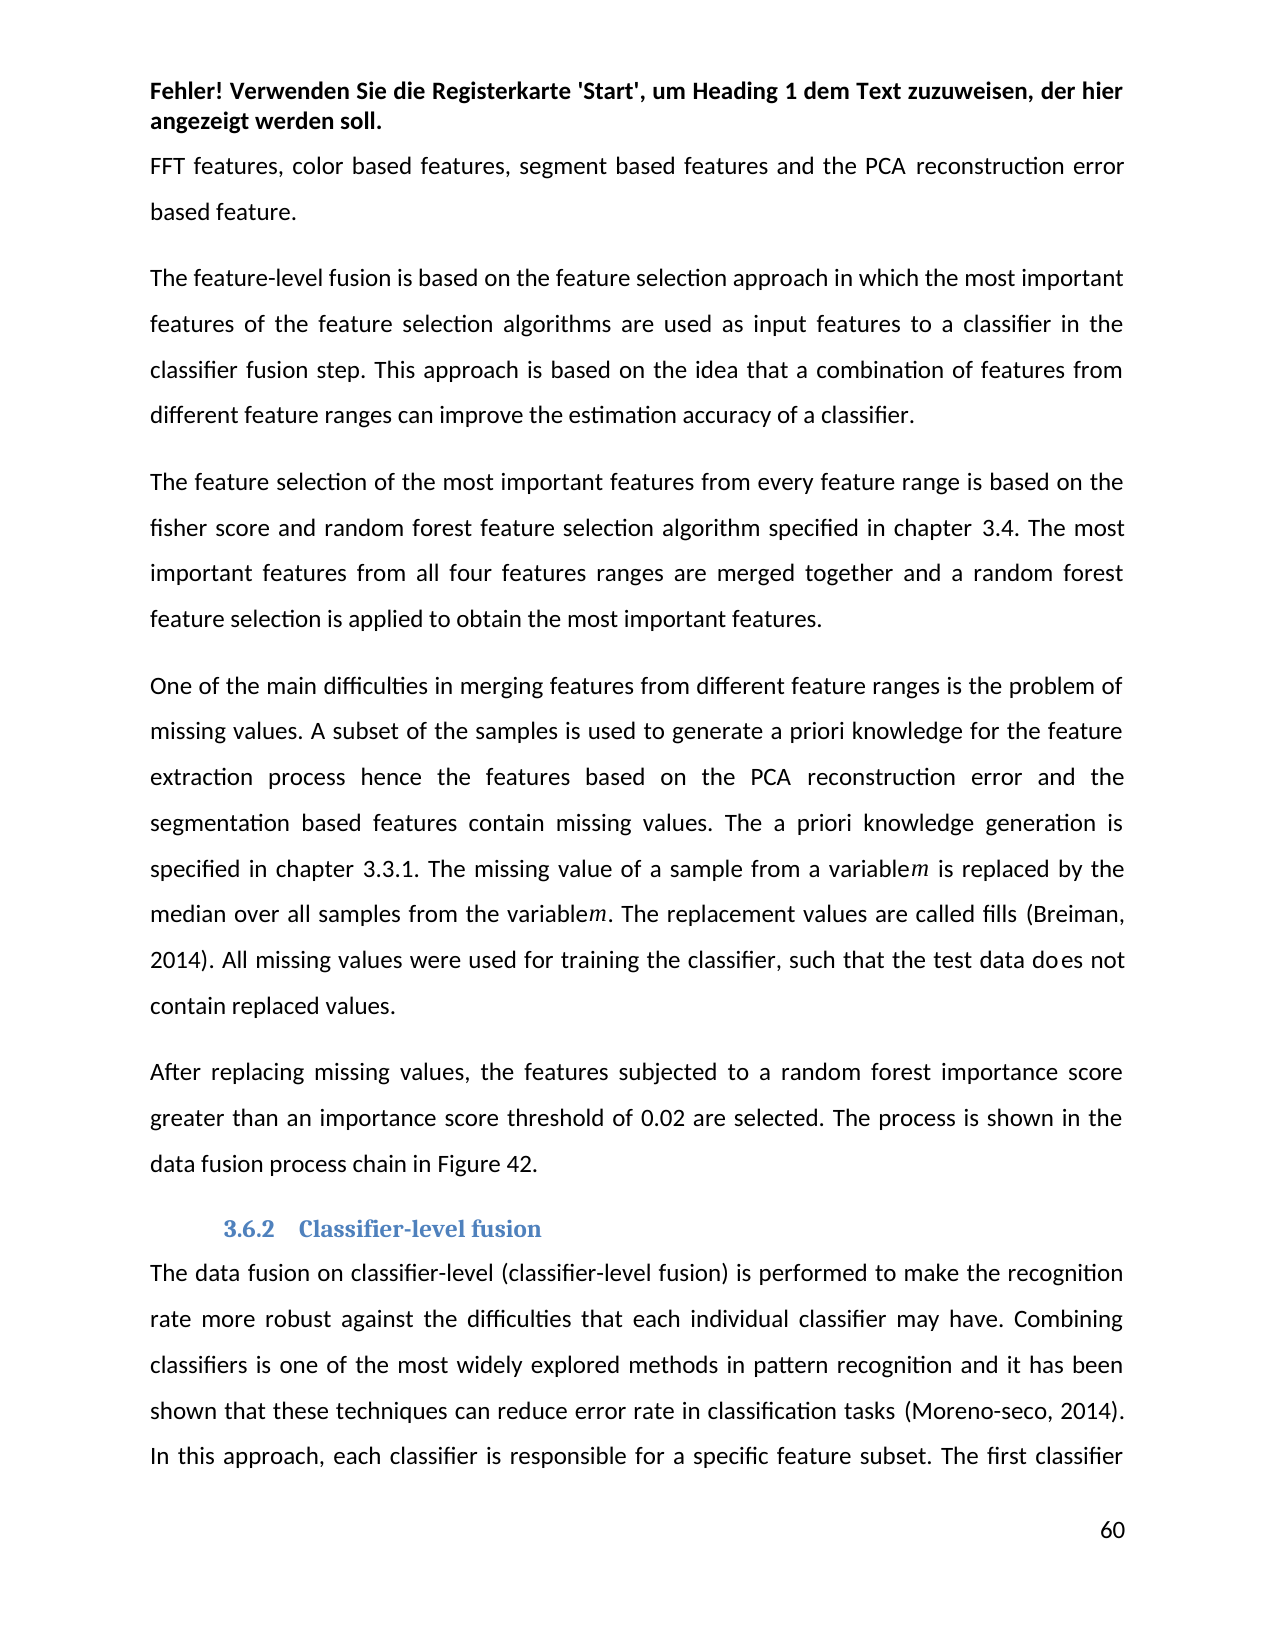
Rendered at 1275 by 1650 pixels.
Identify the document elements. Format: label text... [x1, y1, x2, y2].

text The feature-level fusion is based on the feature selection approach in which the most important features of the feature selection algorithms are used as input features to a classifier in the classifier fusion step. This approach is based on the idea that a combination of features from different feature ranges can improve the estimation accuracy of a classifier. [150, 262, 1125, 430]
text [150, 1258, 1125, 1471]
text The feature selection of the most important features from every feature range is based on the fisher score and random forest feature selection algorithm specified in chapter 3.4. The most important features from all four features ranges are merged together and a random forest feature selection is applied to obtain the most important features. [150, 466, 1125, 634]
text After replacing missing values, the features subjected to a random forest importance score greater than an importance score threshold of 0.02 are selected. The process is shown in the data fusion process chain in Figure 42. [150, 1056, 1125, 1178]
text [150, 150, 1125, 226]
subtitle Classifier-level fusion [224, 1214, 1125, 1243]
text One of the main difficulties in merging features from different feature ranges is the problem of missing values. A subset of the samples is used to generate a priori knowledge for the feature extraction process hence the features based on the PCA reconstruction error and the segmentation based features contain missing values. The a priori knowledge generation is specified in chapter 3.3.1. The missing value of a sample from a variable is replaced by the median over all samples from the variable. The replacement values are called fills . All missing values were used for training the classifier, such that the test data does not contain replaced values. [150, 670, 1125, 1020]
